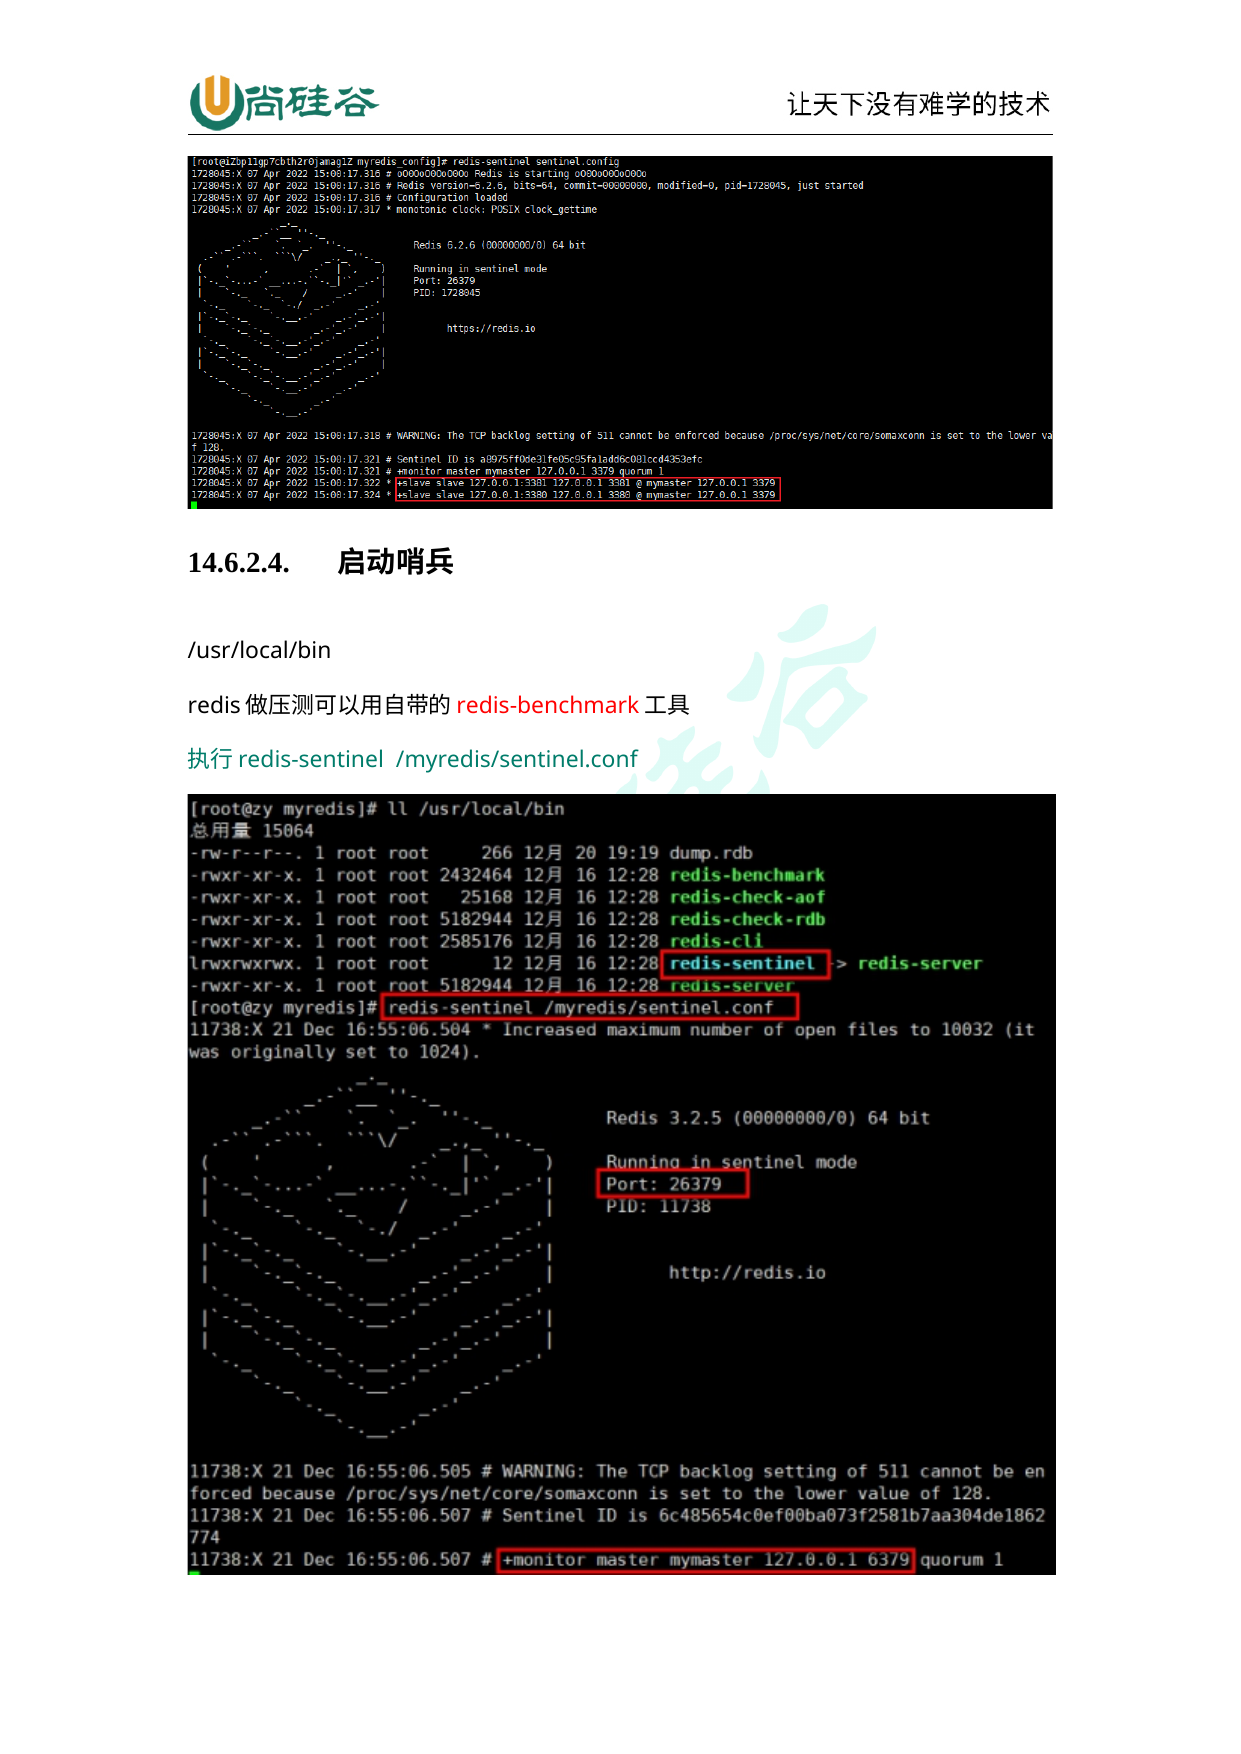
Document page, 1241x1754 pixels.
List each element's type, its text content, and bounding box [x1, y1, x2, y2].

picture [187, 73, 1053, 132]
text /usr/local/bin [187, 634, 1053, 666]
text 执行redis-sentinel /myredis/sentinel.conf [187, 741, 1053, 774]
picture [187, 794, 1056, 1575]
list 启动哨兵 [187, 538, 1053, 581]
picture [187, 156, 1053, 509]
text redis做压测可以用自带的redis-benchmark工具 [187, 686, 1053, 720]
